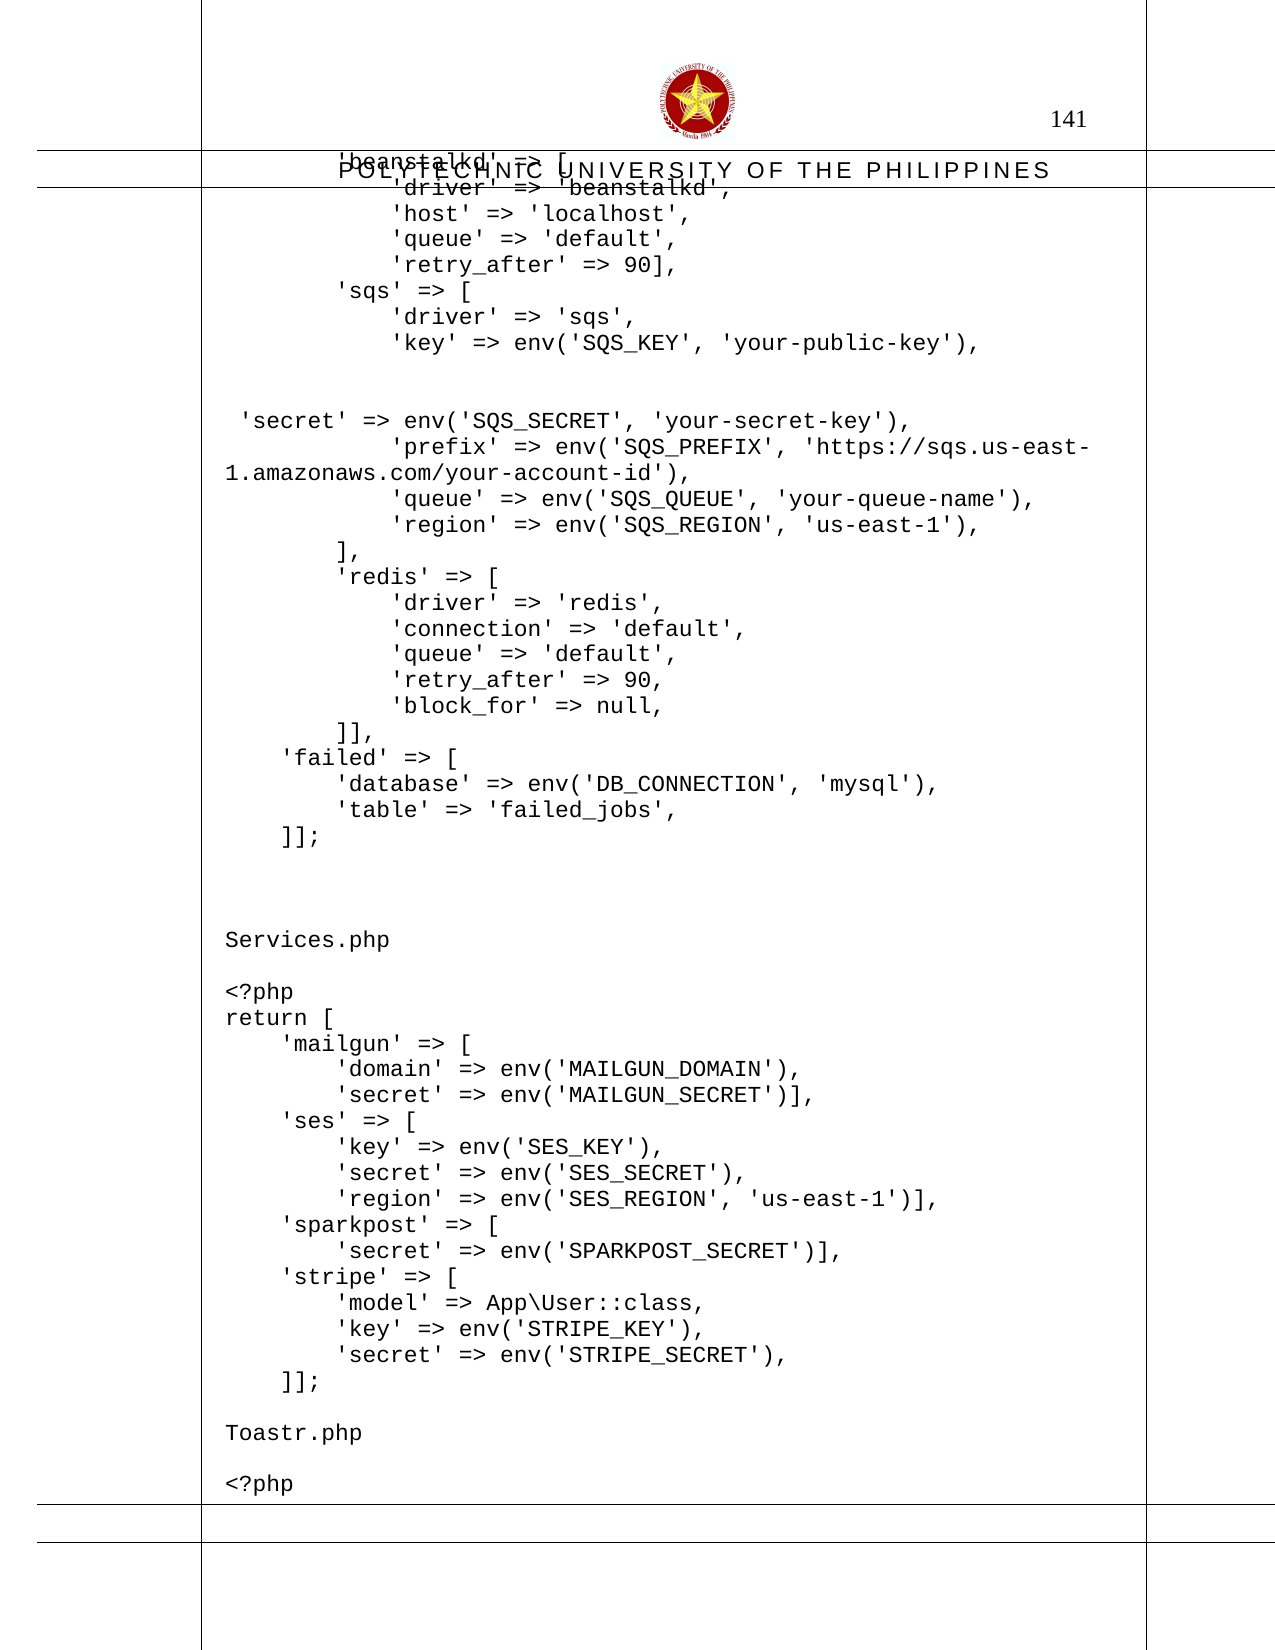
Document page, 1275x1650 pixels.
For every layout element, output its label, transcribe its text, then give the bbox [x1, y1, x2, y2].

text 'secret' => env('SQS_SECRET', 'your-secret-key'), [225, 409, 1125, 435]
text Toastr.php [225, 1421, 1125, 1447]
text 'region' => env('SQS_REGION', 'us-east-1'), [225, 513, 1125, 539]
text 'queue' => 'default', [225, 643, 1125, 669]
picture [660, 63, 735, 139]
text 'retry_after' => 90, [225, 669, 1125, 695]
text 'key' => env('STRIPE_KEY'), [225, 1317, 1125, 1343]
text 'ses' => [ [225, 1110, 1125, 1136]
text 'driver' => 'redis', [225, 591, 1125, 617]
text 'database' => env('DB_CONNECTION', 'mysql'), [225, 772, 1125, 798]
text Services.php [225, 928, 1125, 954]
text 'key' => env('SQS_KEY', 'your-public-key'), [225, 332, 1125, 357]
text 'beanstalkd' => [ [225, 150, 1125, 176]
text 'connection' => 'default', [225, 617, 1125, 643]
text 'redis' => [ [225, 565, 1125, 591]
text 'secret' => env('STRIPE_SECRET'), [225, 1343, 1125, 1369]
text 'failed' => [ [225, 747, 1125, 772]
text <?php [225, 980, 1125, 1006]
text 'sparkpost' => [ [225, 1213, 1125, 1239]
text 'table' => 'failed_jobs', [225, 798, 1125, 824]
text ]], [225, 721, 1125, 747]
text 'prefix' => env('SQS_PREFIX', 'https://sqs.us-east-1.amazonaws.com/your-account-id'), [225, 435, 1125, 487]
text 'secret' => env('SPARKPOST_SECRET')], [225, 1239, 1125, 1265]
text 'model' => App\User::class, [225, 1291, 1125, 1317]
text 'driver' => 'sqs', [225, 306, 1125, 332]
text 'host' => 'localhost', [225, 202, 1125, 228]
text ]]; [225, 824, 1125, 850]
text 'retry_after' => 90], [225, 254, 1125, 280]
text 'key' => env('SES_KEY'), [225, 1136, 1125, 1162]
text ]]; [225, 1369, 1125, 1395]
text 'queue' => env('SQS_QUEUE', 'your-queue-name'), [225, 487, 1125, 513]
text 'secret' => env('MAILGUN_SECRET')], [225, 1084, 1125, 1110]
text ], [225, 539, 1125, 565]
text 'driver' => 'beanstalkd', [225, 176, 1125, 202]
text return [ [225, 1006, 1125, 1032]
text 'sqs' => [ [225, 280, 1125, 306]
text 'stripe' => [ [225, 1265, 1125, 1291]
text 'secret' => env('SES_SECRET'), [225, 1162, 1125, 1187]
text 'mailgun' => [ [225, 1032, 1125, 1058]
text 'region' => env('SES_REGION', 'us-east-1')], [225, 1187, 1125, 1213]
text <?php [225, 1473, 1125, 1499]
text 'queue' => 'default', [225, 228, 1125, 254]
text 'domain' => env('MAILGUN_DOMAIN'), [225, 1058, 1125, 1084]
text 'block_for' => null, [225, 695, 1125, 721]
